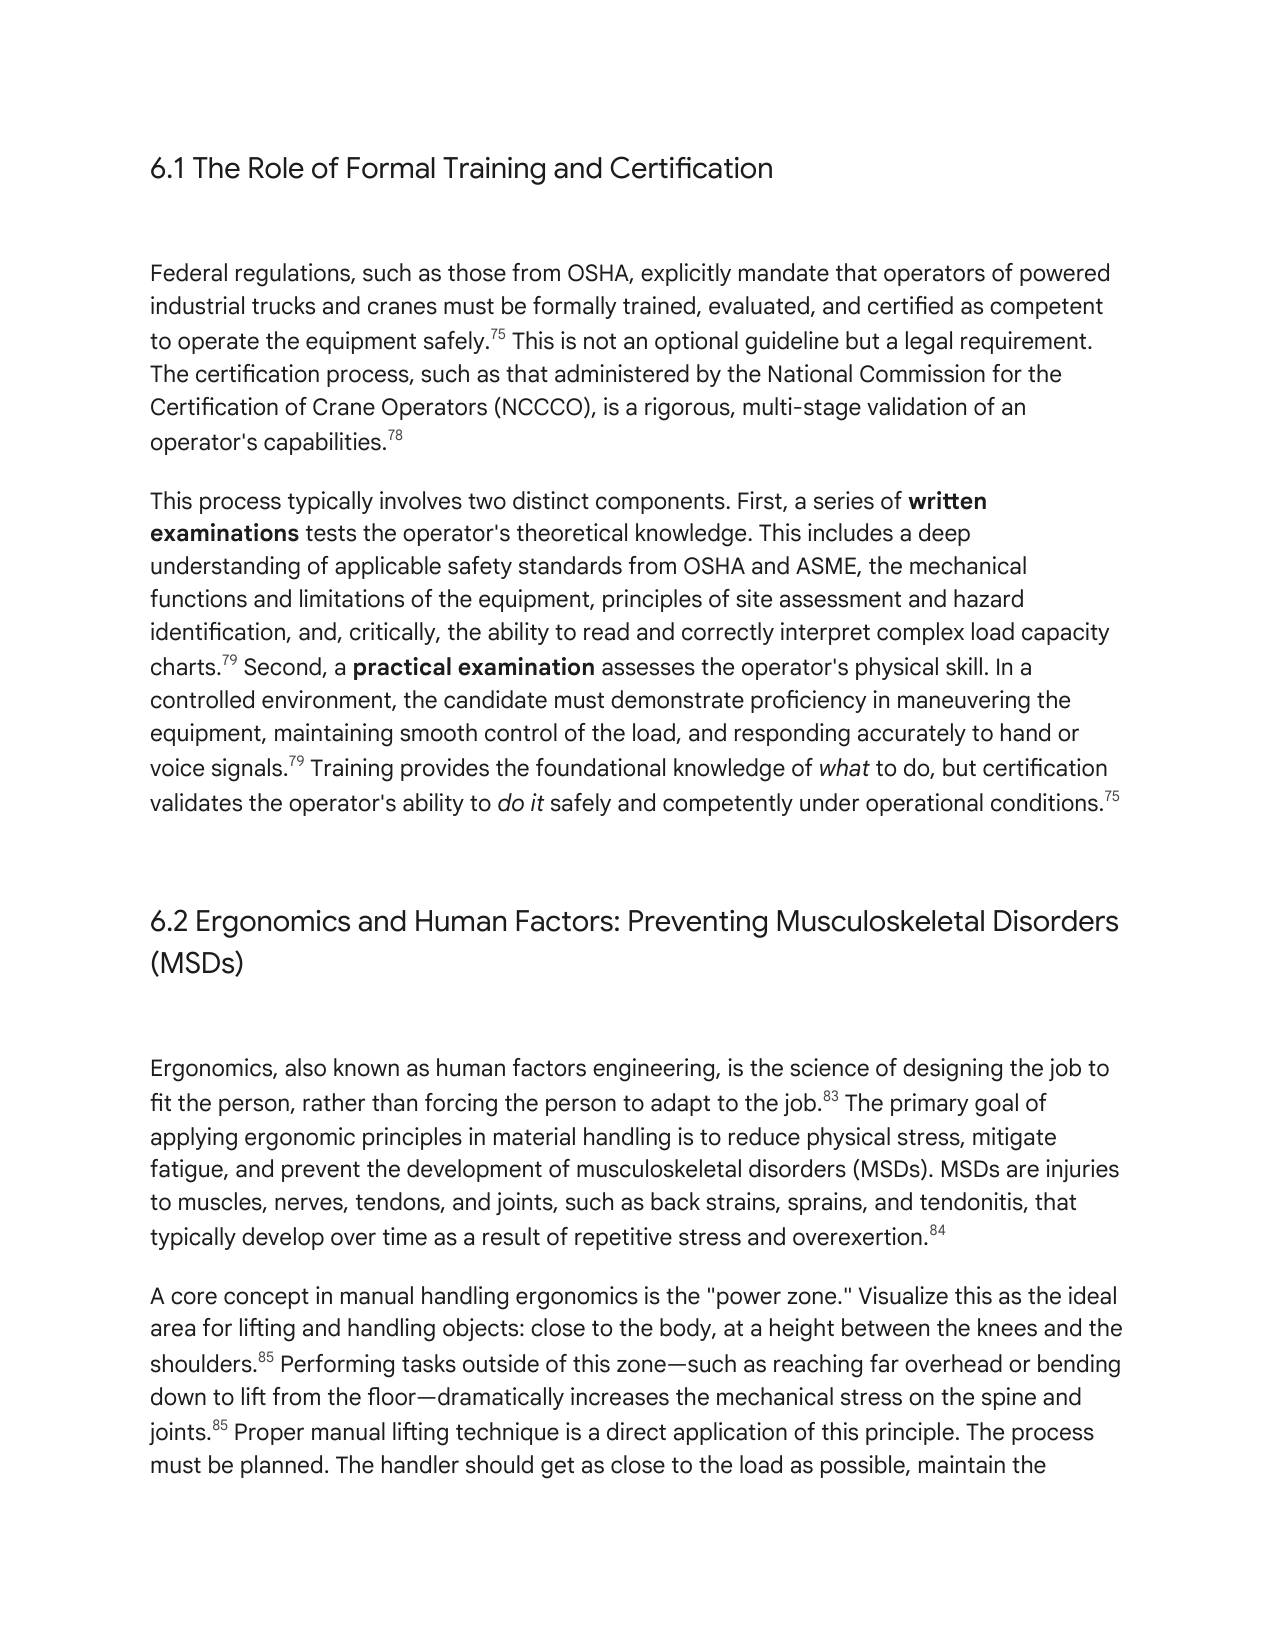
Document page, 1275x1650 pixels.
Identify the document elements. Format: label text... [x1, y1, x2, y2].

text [150, 1282, 1125, 1480]
text Federal regulations, such as those from OSHA, explicitly mandate that operators of powered industrial trucks and cranes must be formally trained, evaluated, and certified as competent to operate the equipment safely.75 This is not an optional guideline but a legal requirement. The certification process, such as that administered by the National Commission for the Certification of Crane Operators (NCCCO), is a rigorous, multi-stage validation of an operator's capabilities.78 [150, 259, 1125, 457]
subtitle 6.1 The Role of Formal Training and Certification [150, 150, 1125, 187]
text This process typically involves two distinct components. First, a series of written examinations tests the operator's theoretical knowledge. This includes a deep understanding of applicable safety standards from OSHA and ASME, the mechanical functions and limitations of the equipment, principles of site assessment and hazard identification, and, critically, the ability to read and correctly interpret complex load capacity charts.79 Second, a practical examination assesses the operator's physical skill. In a controlled environment, the candidate must demonstrate proficiency in maneuvering the equipment, maintaining smooth control of the load, and responding accurately to hand or voice signals.79 Training provides the foundational knowledge of what to do, but certification validates the operator's ability to do it safely and competently under operational conditions.75 [150, 487, 1125, 819]
text Ergonomics, also known as human factors engineering, is the science of designing the job to fit the person, rather than forcing the person to adapt to the job.83 The primary goal of applying ergonomic principles in material handling is to reduce physical stress, mitigate fatigue, and prevent the development of musculoskeletal disorders (MSDs). MSDs are injuries to muscles, nerves, tendons, and joints, such as back strains, sprains, and tendonitis, that typically develop over time as a result of repetitive stress and overexertion.84 [150, 1054, 1125, 1253]
subtitle 6.2 Ergonomics and Human Factors: Preventing Musculoskeletal Disorders (MSDs) [150, 903, 1125, 982]
